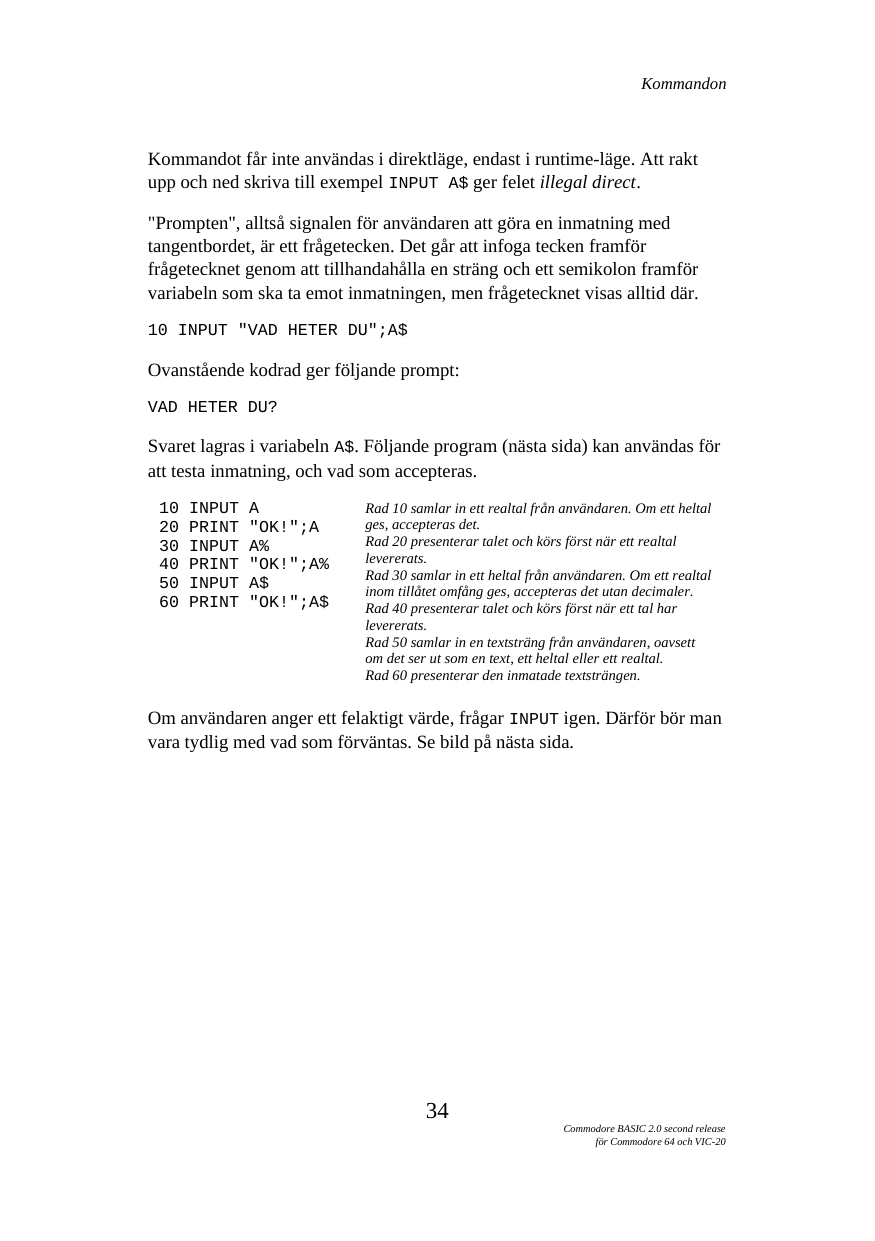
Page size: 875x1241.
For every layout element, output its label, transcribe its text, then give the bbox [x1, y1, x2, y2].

text VAD HETER DU? [148, 398, 726, 417]
text Svaret lagras i variabeln A$. Följande program (nästa sida) kan användas för att testa inmatning, och vad som accepteras. [148, 435, 726, 481]
text Ovanstående kodrad ger följande prompt: [148, 358, 726, 380]
table_header 10 INPUT A 20 PRINT "OK!";A 30 INPUT A% 40 PRINT "OK!";A% 50 INPUT A$ 60 PRINT "OK!";A$ [148, 499, 354, 684]
text "Prompten", alltså signalen för användaren att göra en inmatning med tangentbordet, är ett frågetecken. Det går att infoga tecken framför frågetecknet genom att tillhandahålla en sträng och ett semikolon framför variabeln som ska ta emot inmatningen, men frågetecknet visas alltid där. [148, 212, 726, 303]
text 10 INPUT "VAD HETER DU";A$ [148, 321, 726, 340]
text Kommandot får inte användas i direktläge, endast i runtime-läge. Att rakt upp och ned skriva till exempel INPUT A$ ger felet illegal direct. [148, 148, 726, 193]
text Om användaren anger ett felaktigt värde, frågar INPUT igen. Därför bör man vara tydlig med vad som förväntas. Se bild på nästa sida. [148, 684, 726, 753]
table_header Rad 10 samlar in ett realtal från användaren. Om ett heltal ges, accepteras det. Rad 20 presenterar talet och körs först när ett realtal levererats. Rad 30 samlar in ett heltal från användaren. Om ett realtal inom tillåtet omfång ges, accepteras det utan decimaler. Rad 40 presenterar talet och körs först när ett tal har levererats. Rad 50 samlar in en textsträng från användaren, oavsett om det ser ut som en text, ett heltal eller ett realtal. Rad 60 presenterar den inmatade textsträngen. [354, 499, 725, 684]
